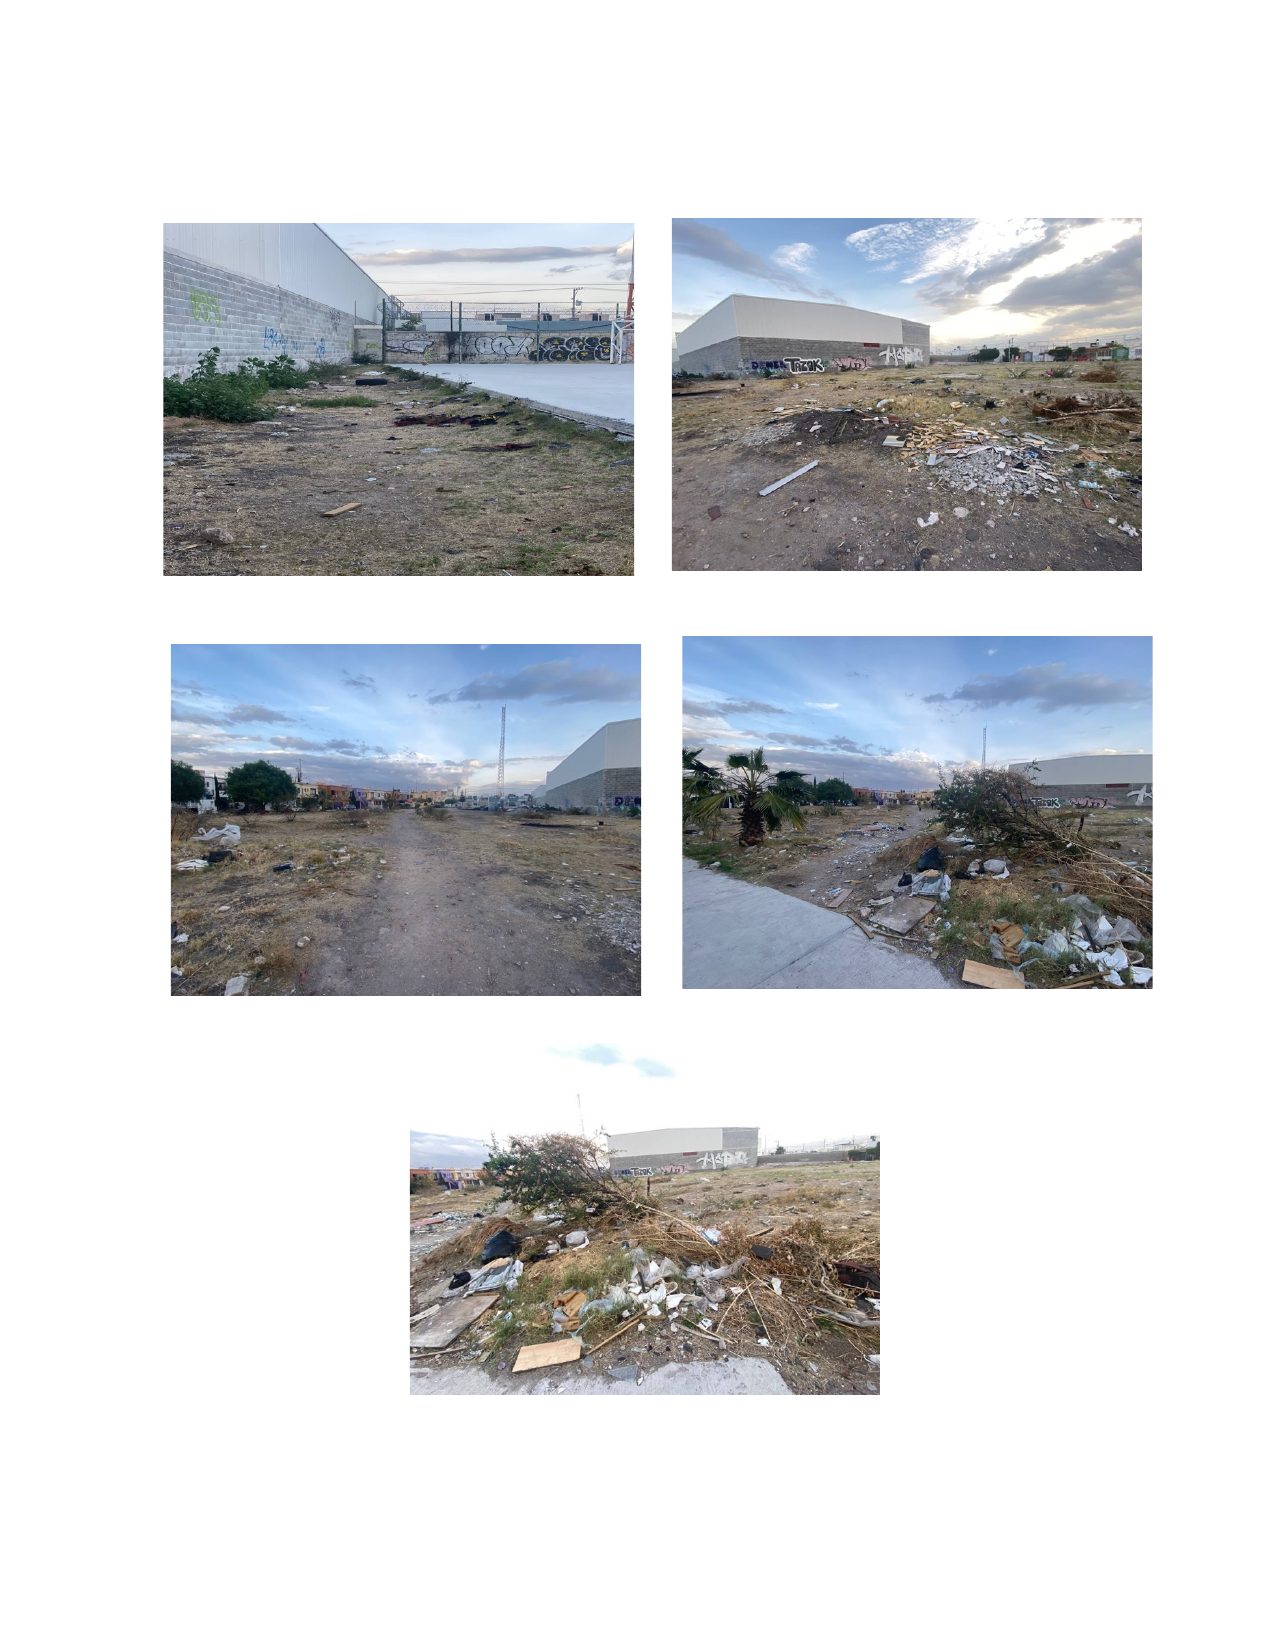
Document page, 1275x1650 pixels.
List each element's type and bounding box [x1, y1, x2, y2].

picture [671, 218, 1143, 571]
picture [163, 223, 635, 576]
picture [682, 636, 1153, 989]
picture [170, 644, 642, 996]
picture [409, 1043, 881, 1395]
